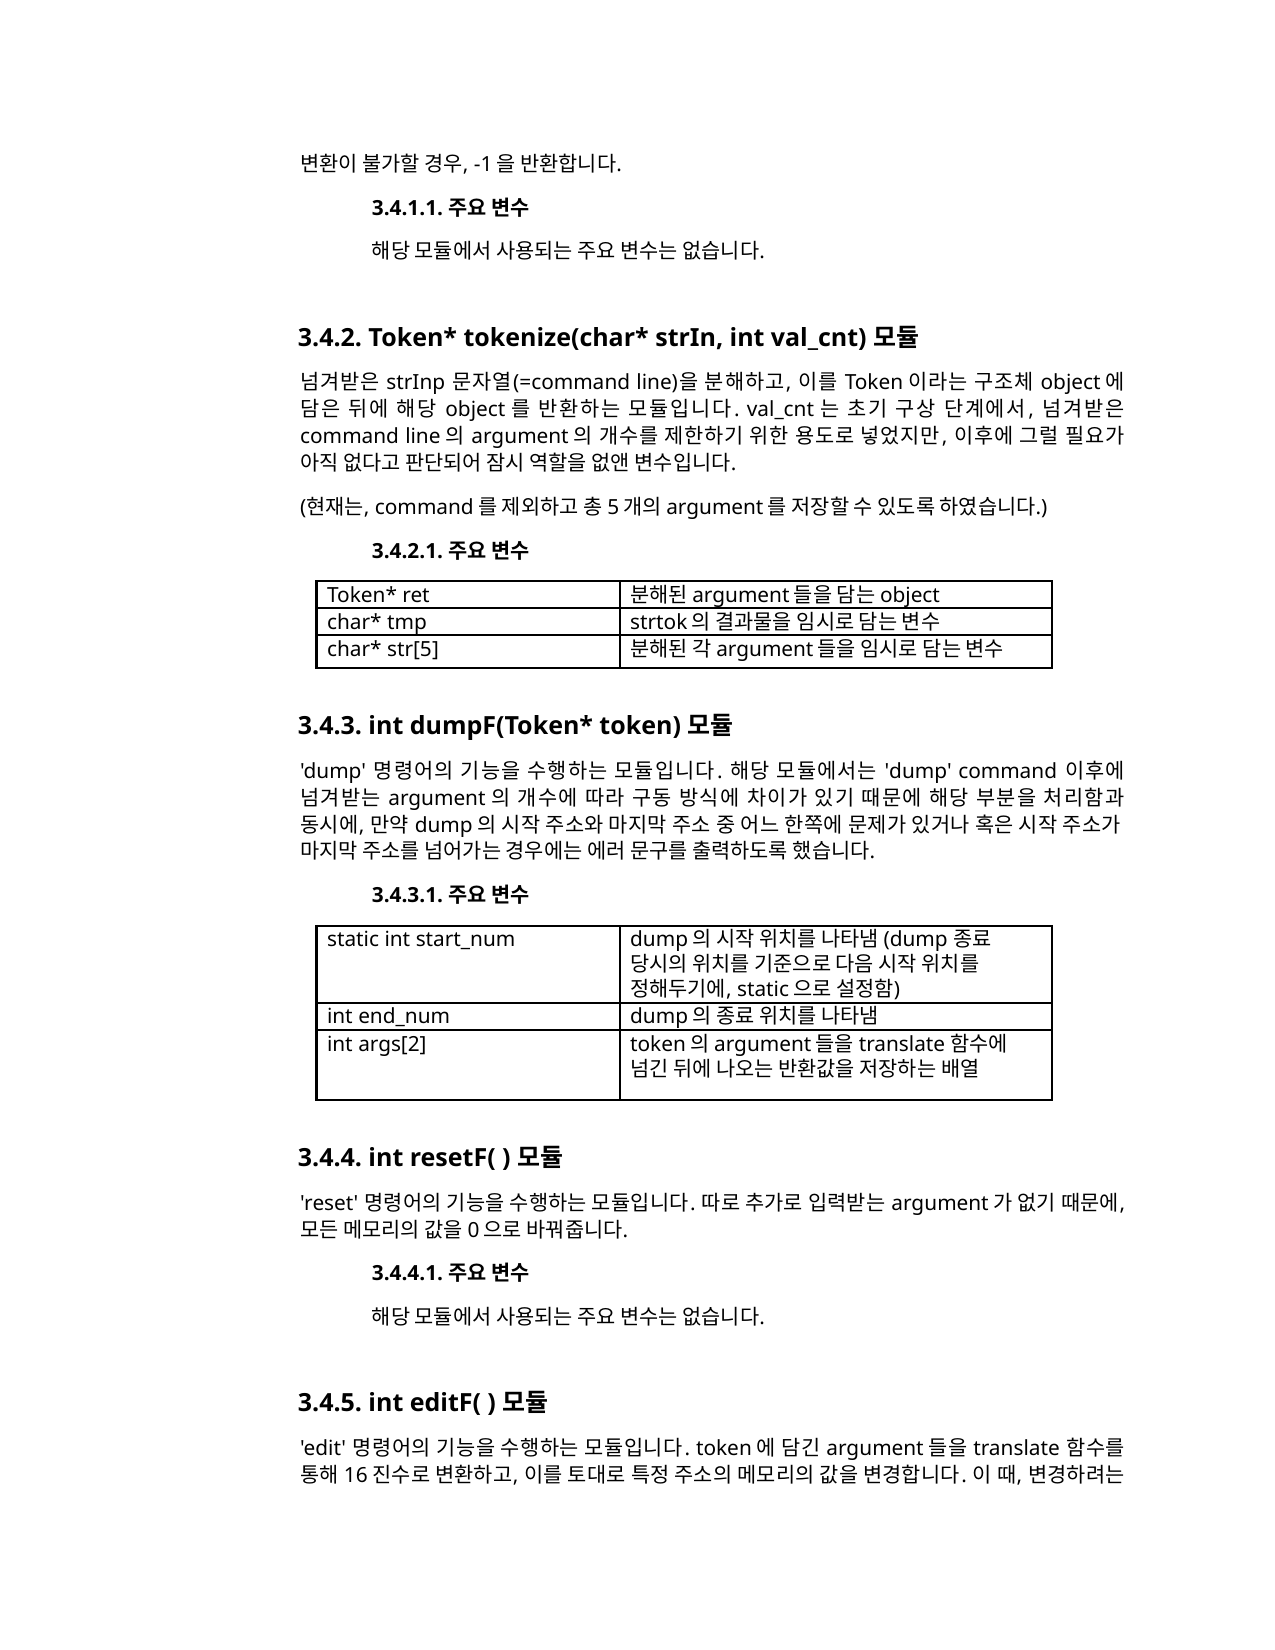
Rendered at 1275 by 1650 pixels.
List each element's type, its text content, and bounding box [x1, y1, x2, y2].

table_header static int start_num [318, 927, 619, 1002]
text (현재는, command를 제외하고 총 5개의 argument를 저장할 수 있도록 하였습니다.) [300, 493, 1125, 520]
table_header Token* ret [318, 582, 619, 607]
text 3.4.3. int dumpF(Token* token) 모듈 [225, 713, 1125, 740]
text 해당 모듈에서 사용되는 주요 변수는 없습니다. [225, 237, 1125, 264]
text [300, 1434, 1125, 1488]
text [300, 150, 1125, 177]
table_header 분해된 argument들을 담는 object [621, 582, 1051, 607]
text 넘겨받은 strInp 문자열(=command line)을 분해하고, 이를 Token이라는 구조체 object에 담은 뒤에 해당 object를 반환하는 모듈입니다. val_cnt는 초기 구상 단계에서, 넘겨받은 command line의 argument의 개수를 제한하기 위한 용도로 넣었지만, 이후에 그럴 필요가 아직 없다고 판단되어 잠시 역할을 없앤 변수입니다. [300, 368, 1125, 476]
table_cell char* str[5] [318, 636, 619, 667]
table_cell strtok의 결과물을 임시로 담는 변수 [621, 609, 1051, 634]
text 3.4.4.1. 주요 변수 [225, 1259, 1125, 1286]
text 해당 모듈에서 사용되는 주요 변수는 없습니다. [225, 1303, 1125, 1330]
text 3.4.4. int resetF( ) 모듈 [225, 1145, 1125, 1172]
table_cell 분해된 각 argument들을 임시로 담는 변수 [621, 636, 1051, 667]
table_cell token의 argument들을 translate 함수에 넘긴 뒤에 나오는 반환값을 저장하는 배열 [621, 1031, 1051, 1099]
table_cell dump의 종료 위치를 나타냄 [621, 1004, 1051, 1029]
text 3.4.2.1. 주요 변수 [225, 536, 1125, 563]
table_cell int end_num [318, 1004, 619, 1029]
table_header dump의 시작 위치를 나타냄 (dump 종료 당시의 위치를 기준으로 다음 시작 위치를 정해두기에, static으로 설정함) [621, 927, 1051, 1002]
text 3.4.3.1. 주요 변수 [225, 881, 1125, 908]
text 3.4.1.1. 주요 변수 [225, 194, 1125, 221]
table_cell int args[2] [318, 1031, 619, 1099]
text 'reset' 명령어의 기능을 수행하는 모듈입니다. 따로 추가로 입력받는 argument가 없기 때문에, 모든 메모리의 값을 0으로 바꿔줍니다. [300, 1188, 1125, 1242]
table_cell char* tmp [318, 609, 619, 634]
text 'dump' 명령어의 기능을 수행하는 모듈입니다. 해당 모듈에서는 'dump' command 이후에 넘겨받는 argument의 개수에 따라 구동 방식에 차이가 있기 때문에 해당 부분을 처리함과 동시에, 만약 dump의 시작 주소와 마지막 주소 중 어느 한쪽에 문제가 있거나 혹은 시작 주소가 마지막 주소를 넘어가는 경우에는 에러 문구를 출력하도록 했습니다. [300, 756, 1125, 864]
text 3.4.2. Token* tokenize(char* strIn, int val_cnt) 모듈 [225, 324, 1125, 352]
text 3.4.5. int editF( ) 모듈 [225, 1390, 1125, 1417]
